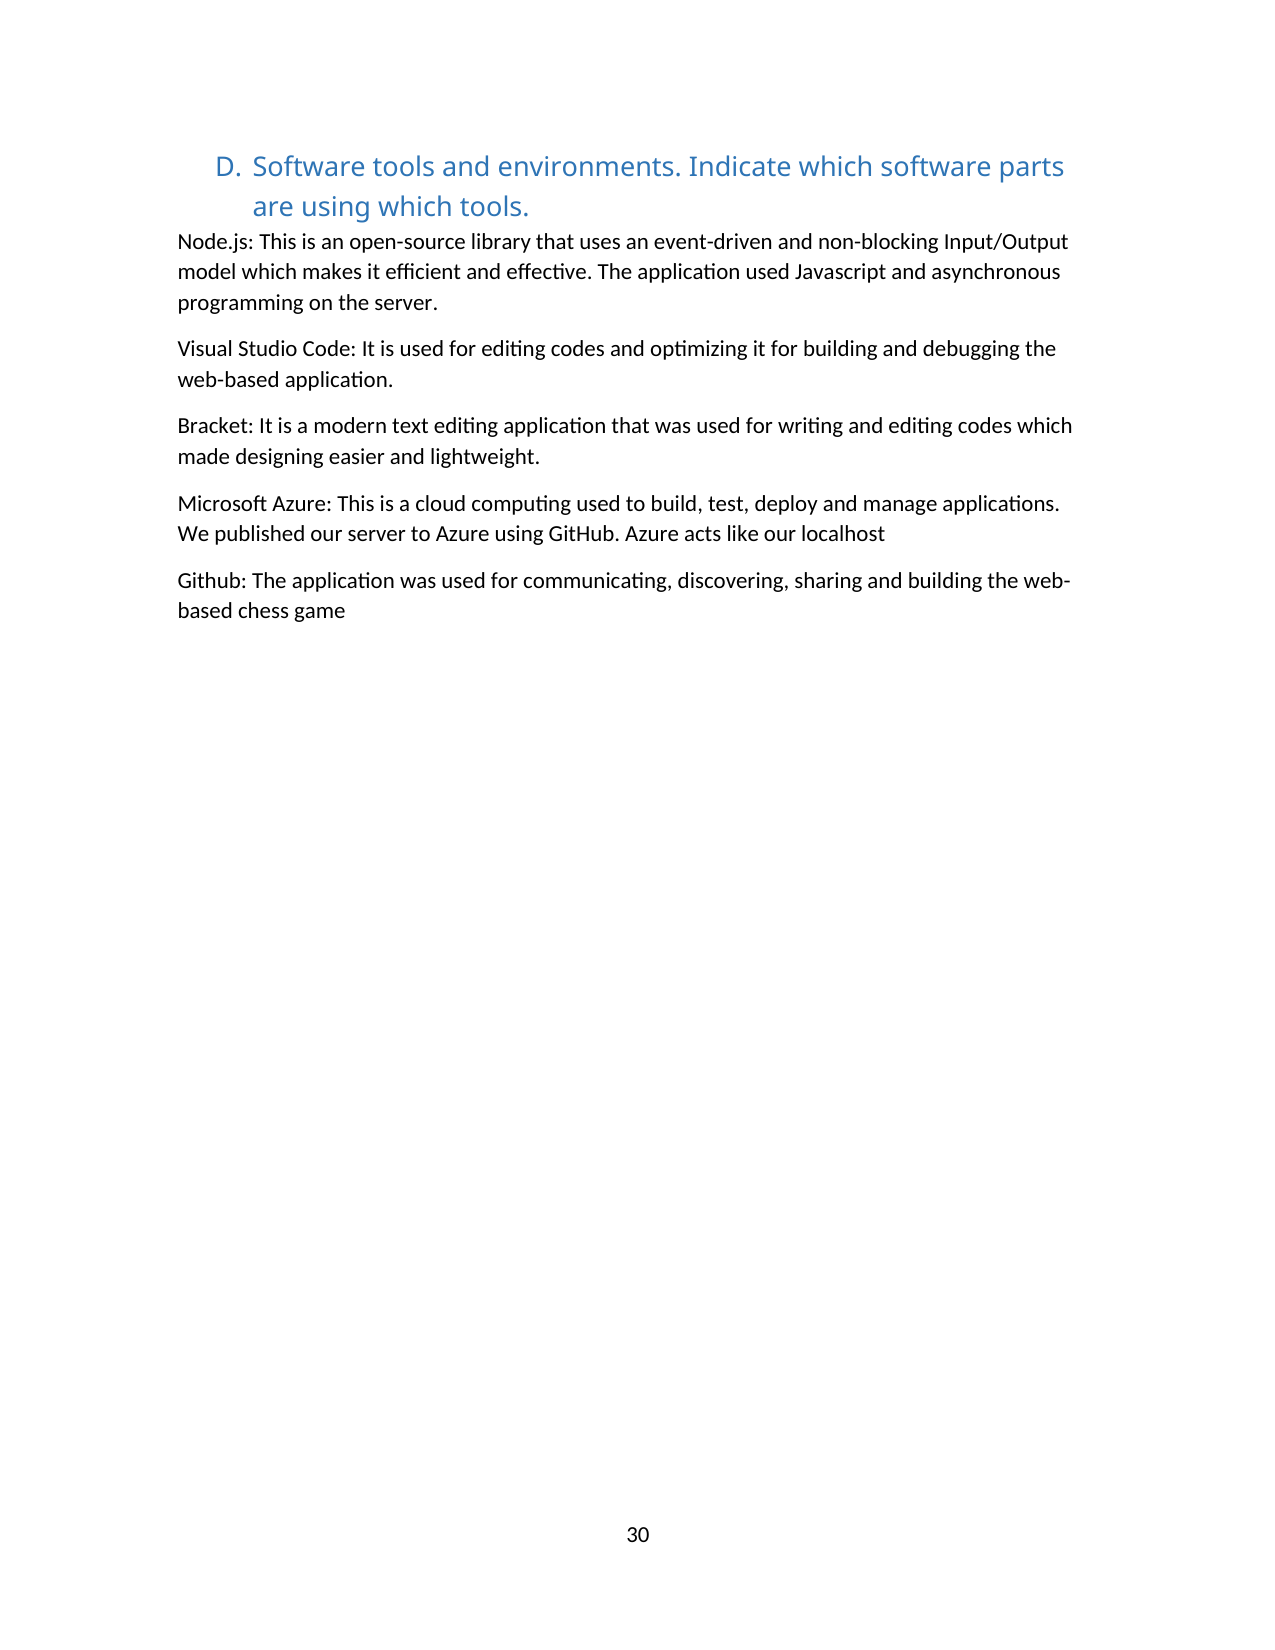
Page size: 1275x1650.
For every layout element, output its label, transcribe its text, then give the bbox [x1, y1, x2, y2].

text Node.js: This is an open-source library that uses an event-driven and non-blocking Input/Output model which makes it efficient and effective. The application used Javascript and asynchronous programming on the server. [177, 227, 1098, 316]
text Github: The application was used for communicating, discovering, sharing and building the web-based chess game [177, 566, 1098, 624]
text Microsoft Azure: This is a cloud computing used to build, test, deploy and manage applications. We published our server to Azure using GitHub. Azure acts like our localhost [177, 489, 1098, 547]
text Bracket: It is a modern text editing application that was used for writing and editing codes which made designing easier and lightweight. [177, 412, 1098, 470]
text Visual Studio Code: It is used for editing codes and optimizing it for building and debugging the web-based application. [177, 334, 1098, 393]
subtitle Software tools and environments. Indicate which software parts are using which tools. [215, 148, 1098, 224]
